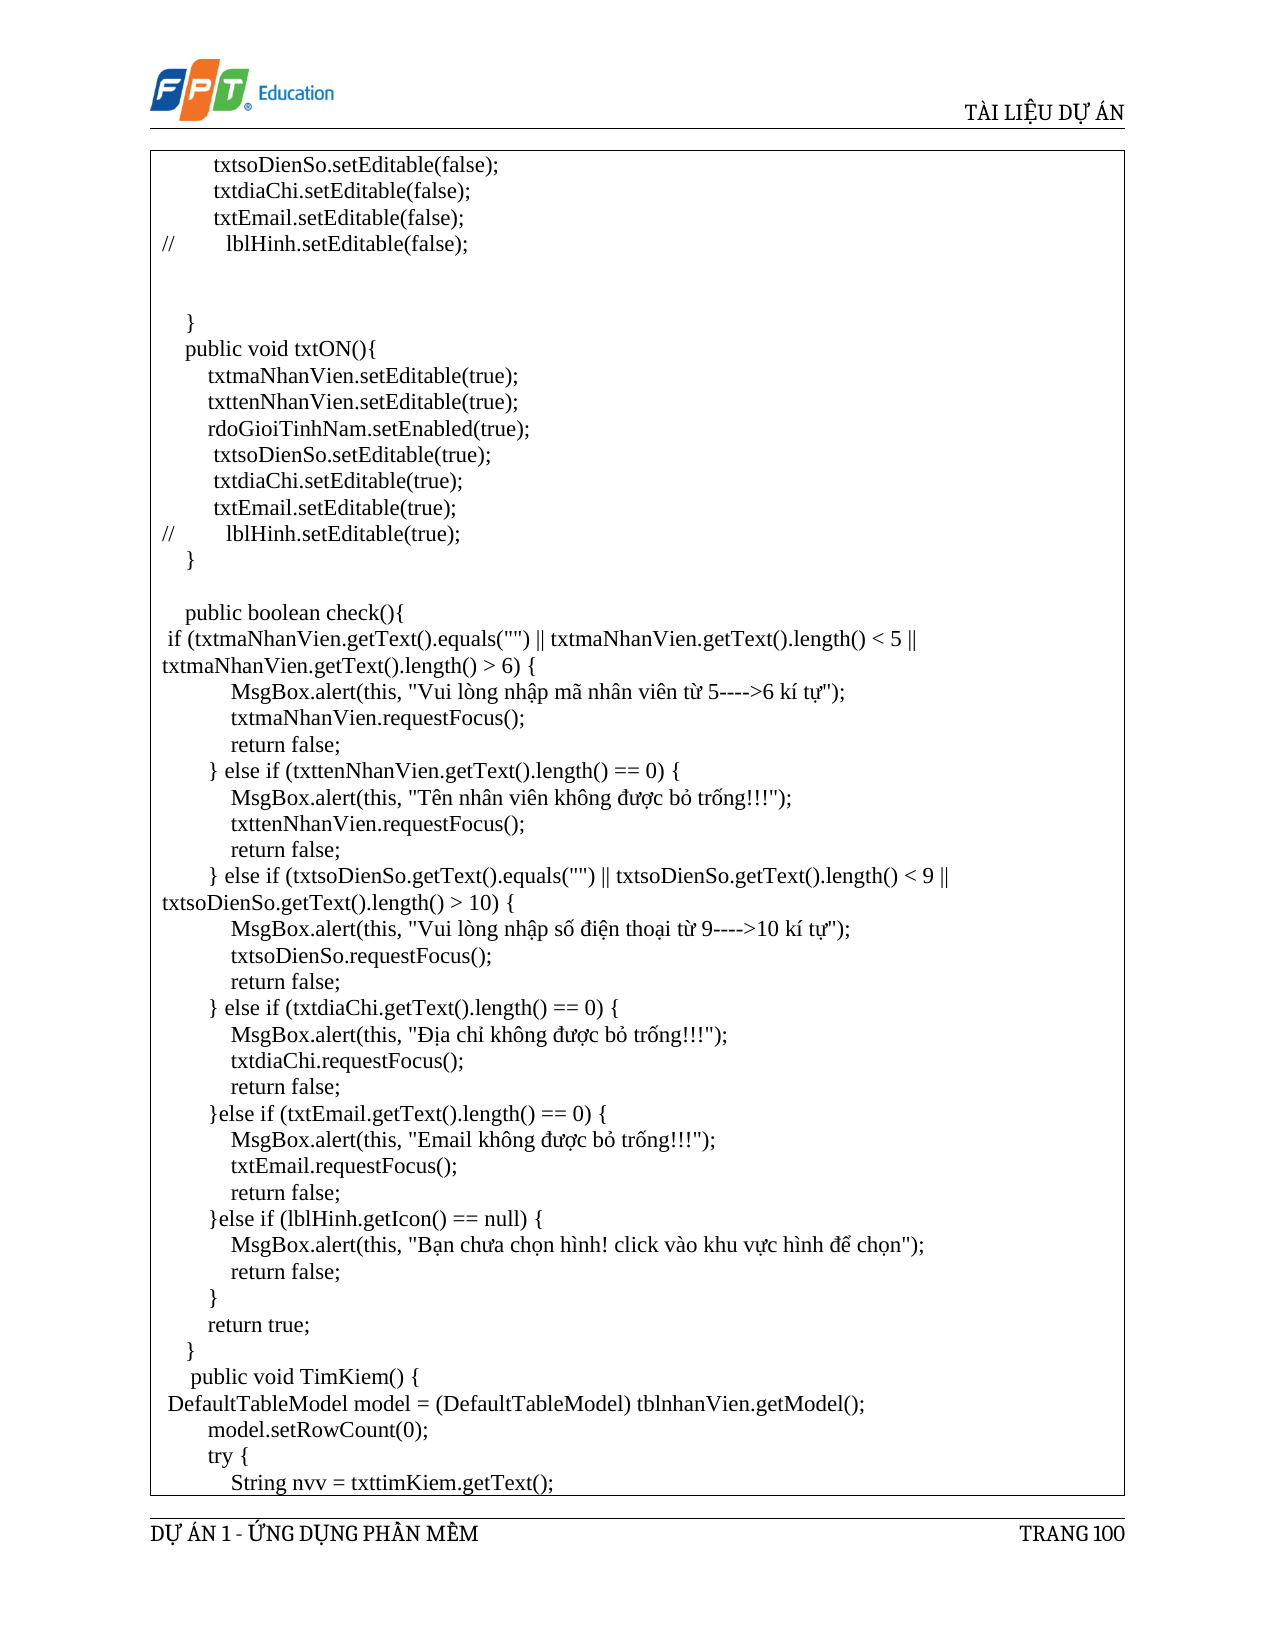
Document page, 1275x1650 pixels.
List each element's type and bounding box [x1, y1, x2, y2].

picture [150, 59, 336, 121]
table_header [151, 151, 1124, 1495]
